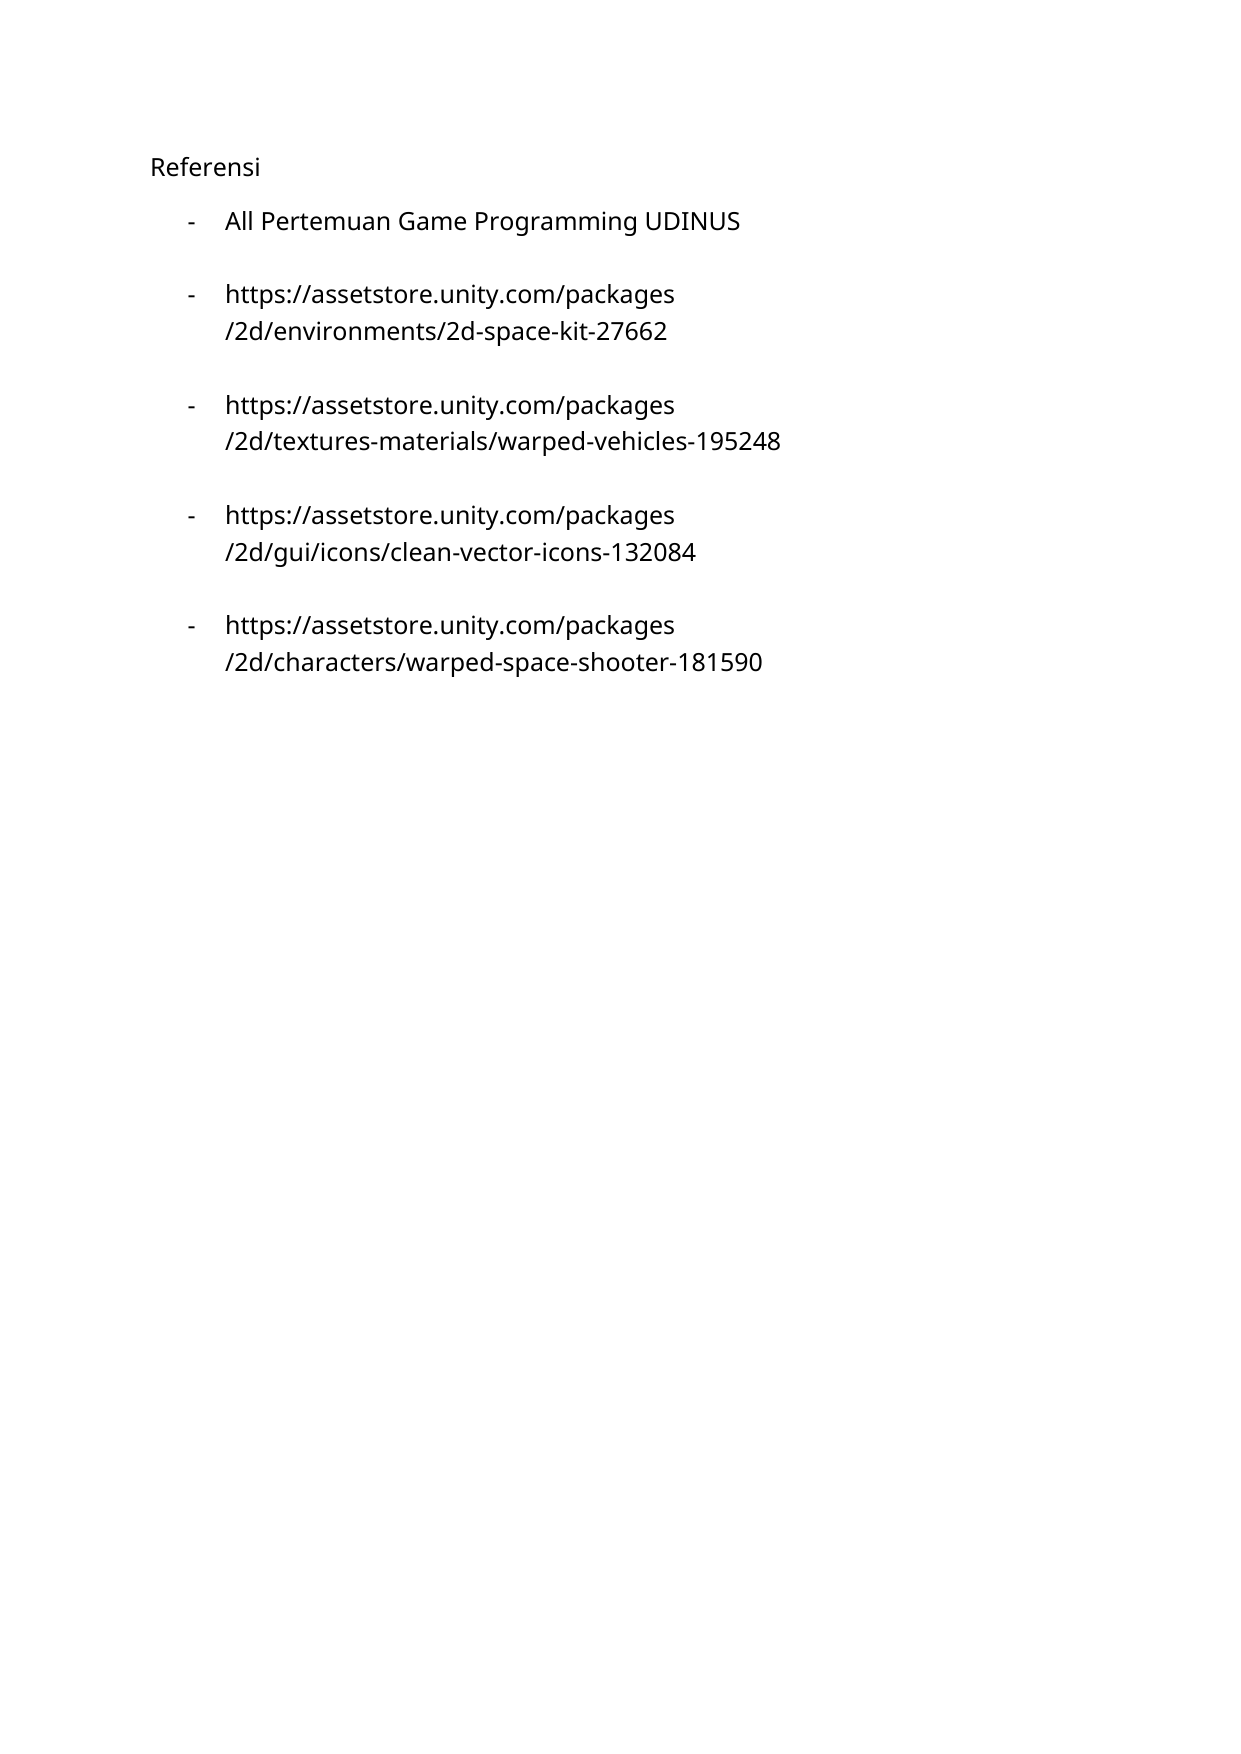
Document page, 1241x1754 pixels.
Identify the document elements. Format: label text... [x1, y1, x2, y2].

list https://assetstore.unity.com/packages [187, 608, 1090, 642]
text Referensi [150, 150, 1090, 184]
list /2d/environments/2d-space-kit-27662 [225, 314, 1090, 348]
list https://assetstore.unity.com/packages [187, 387, 1090, 421]
list https://assetstore.unity.com/packages [187, 277, 1090, 311]
list /2d/gui/icons/clean-vector-icons-132084 [225, 534, 1090, 568]
list /2d/characters/warped-space-shooter-181590 [225, 645, 1090, 679]
list All Pertemuan Game Programming UDINUS [187, 203, 1090, 237]
list https://assetstore.unity.com/packages [187, 498, 1090, 532]
list /2d/textures-materials/warped-vehicles-195248 [225, 424, 1090, 458]
